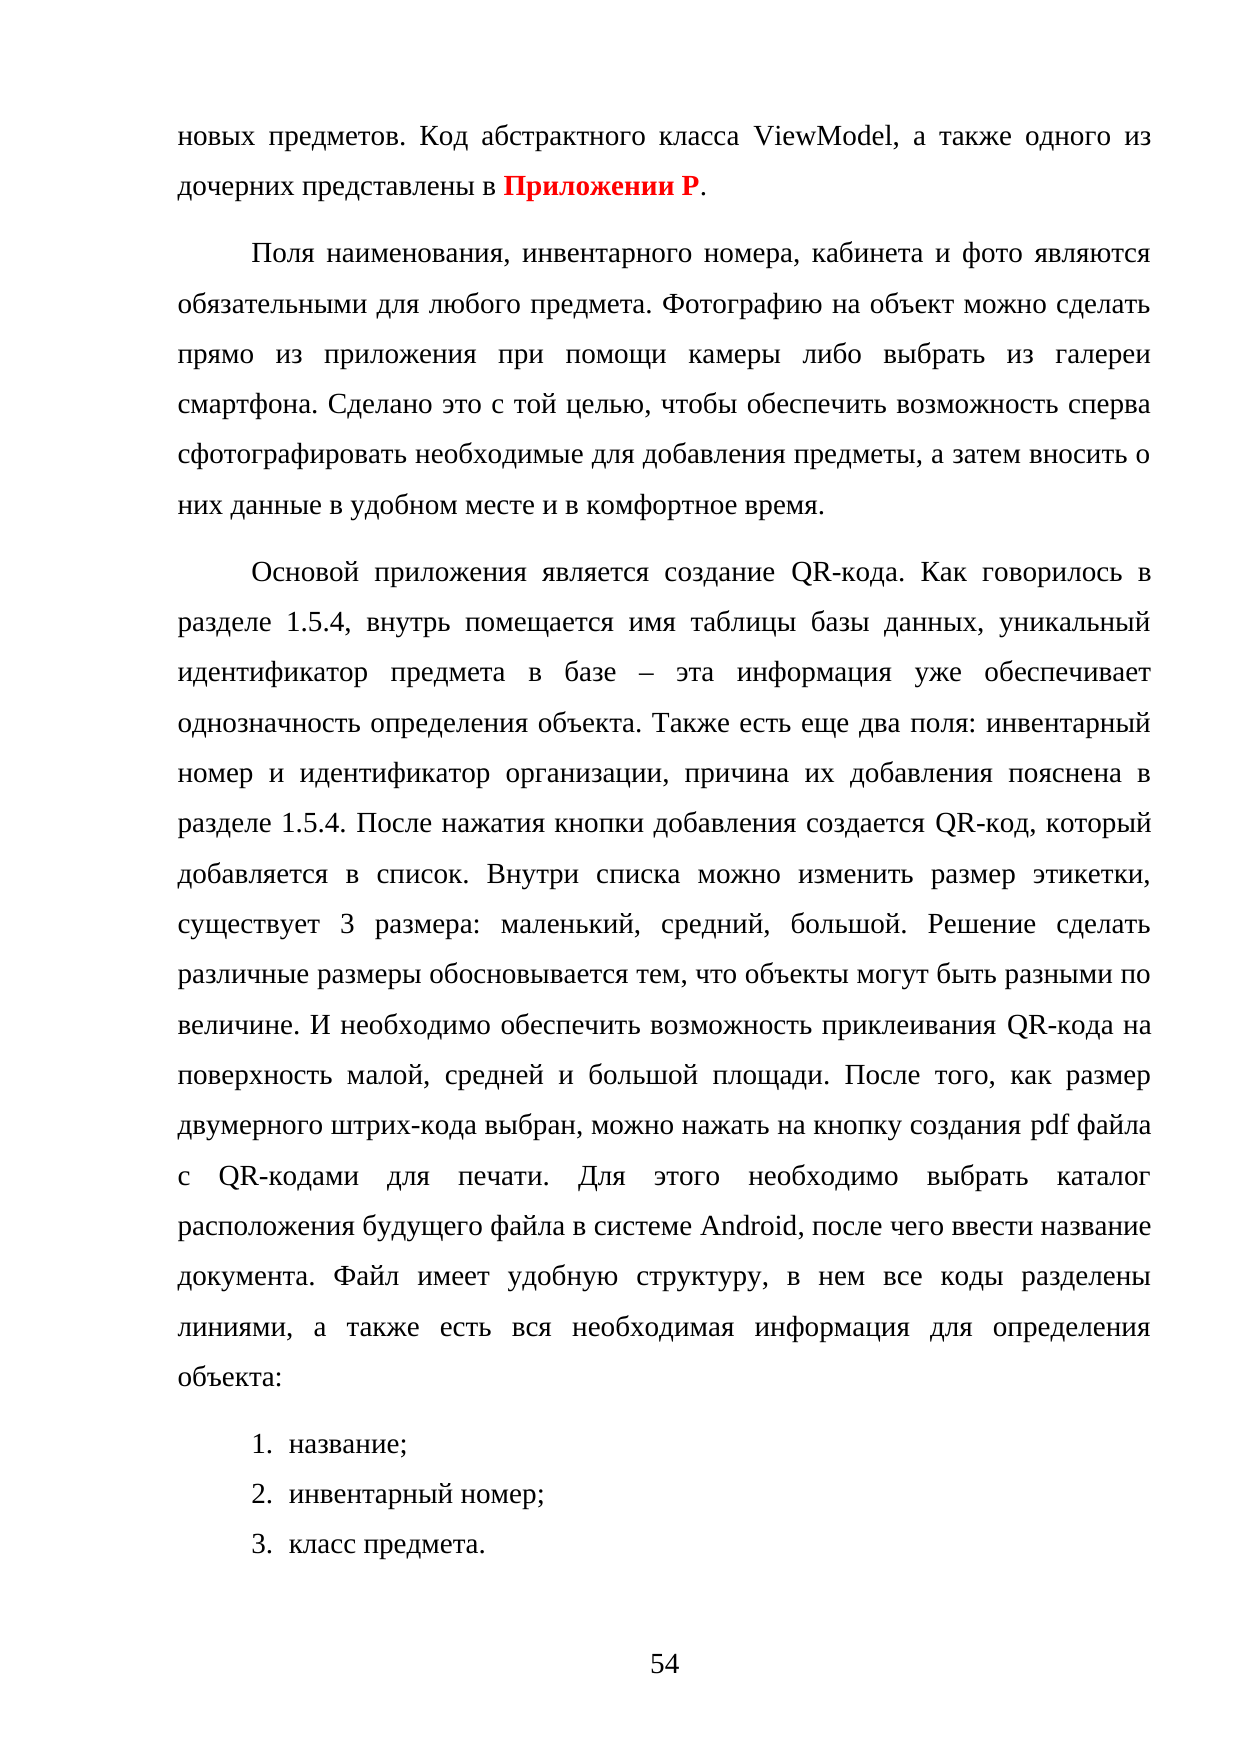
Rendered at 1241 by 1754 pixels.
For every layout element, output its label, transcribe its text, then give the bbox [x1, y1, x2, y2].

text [177, 118, 1152, 202]
list инвентарный номер; [251, 1476, 1152, 1510]
text Поля наименования, инвентарного номера, кабинета и фото являются обязательными для любого предмета. Фотографию на объект можно сделать прямо из приложения при помощи камеры либо выбрать из галереи смартфона. Сделано это с той целью, чтобы обеспечить возможность сперва сфотографировать необходимые для добавления предметы, а затем вносить о них данные в удобном месте и в комфортное время. [177, 235, 1152, 521]
list класс предмета. [251, 1527, 1152, 1560]
list название; [251, 1426, 1152, 1459]
text Основой приложения является создание QR-кода. Как говорилось в разделе 1.5.4, внутрь помещается имя таблицы базы данных, уникальный идентификатор предмета в базе – эта информация уже обеспечивает однозначность определения объекта. Также есть еще два поля: инвентарный номер и идентификатор организации, причина их добавления пояснена в разделе 1.5.4. После нажатия кнопки добавления создается QR-код, который добавляется в список. Внутри списка можно изменить размер этикетки, существует 3 размера: маленький, средний, большой. Решение сделать различные размеры обосновывается тем, что объекты могут быть разными по величине. И необходимо обеспечить возможность приклеивания QR-кода на поверхность малой, средней и большой площади. После того, как размер двумерного штрих-кода выбран, можно нажать на кнопку создания pdf файла с QR-кодами для печати. Для этого необходимо выбрать каталог расположения будущего файла в системе Android, после чего ввести название документа. Файл имеет удобную структуру, в нем все коды разделены линиями, а также есть вся необходимая информация для определения объекта: [177, 554, 1152, 1392]
